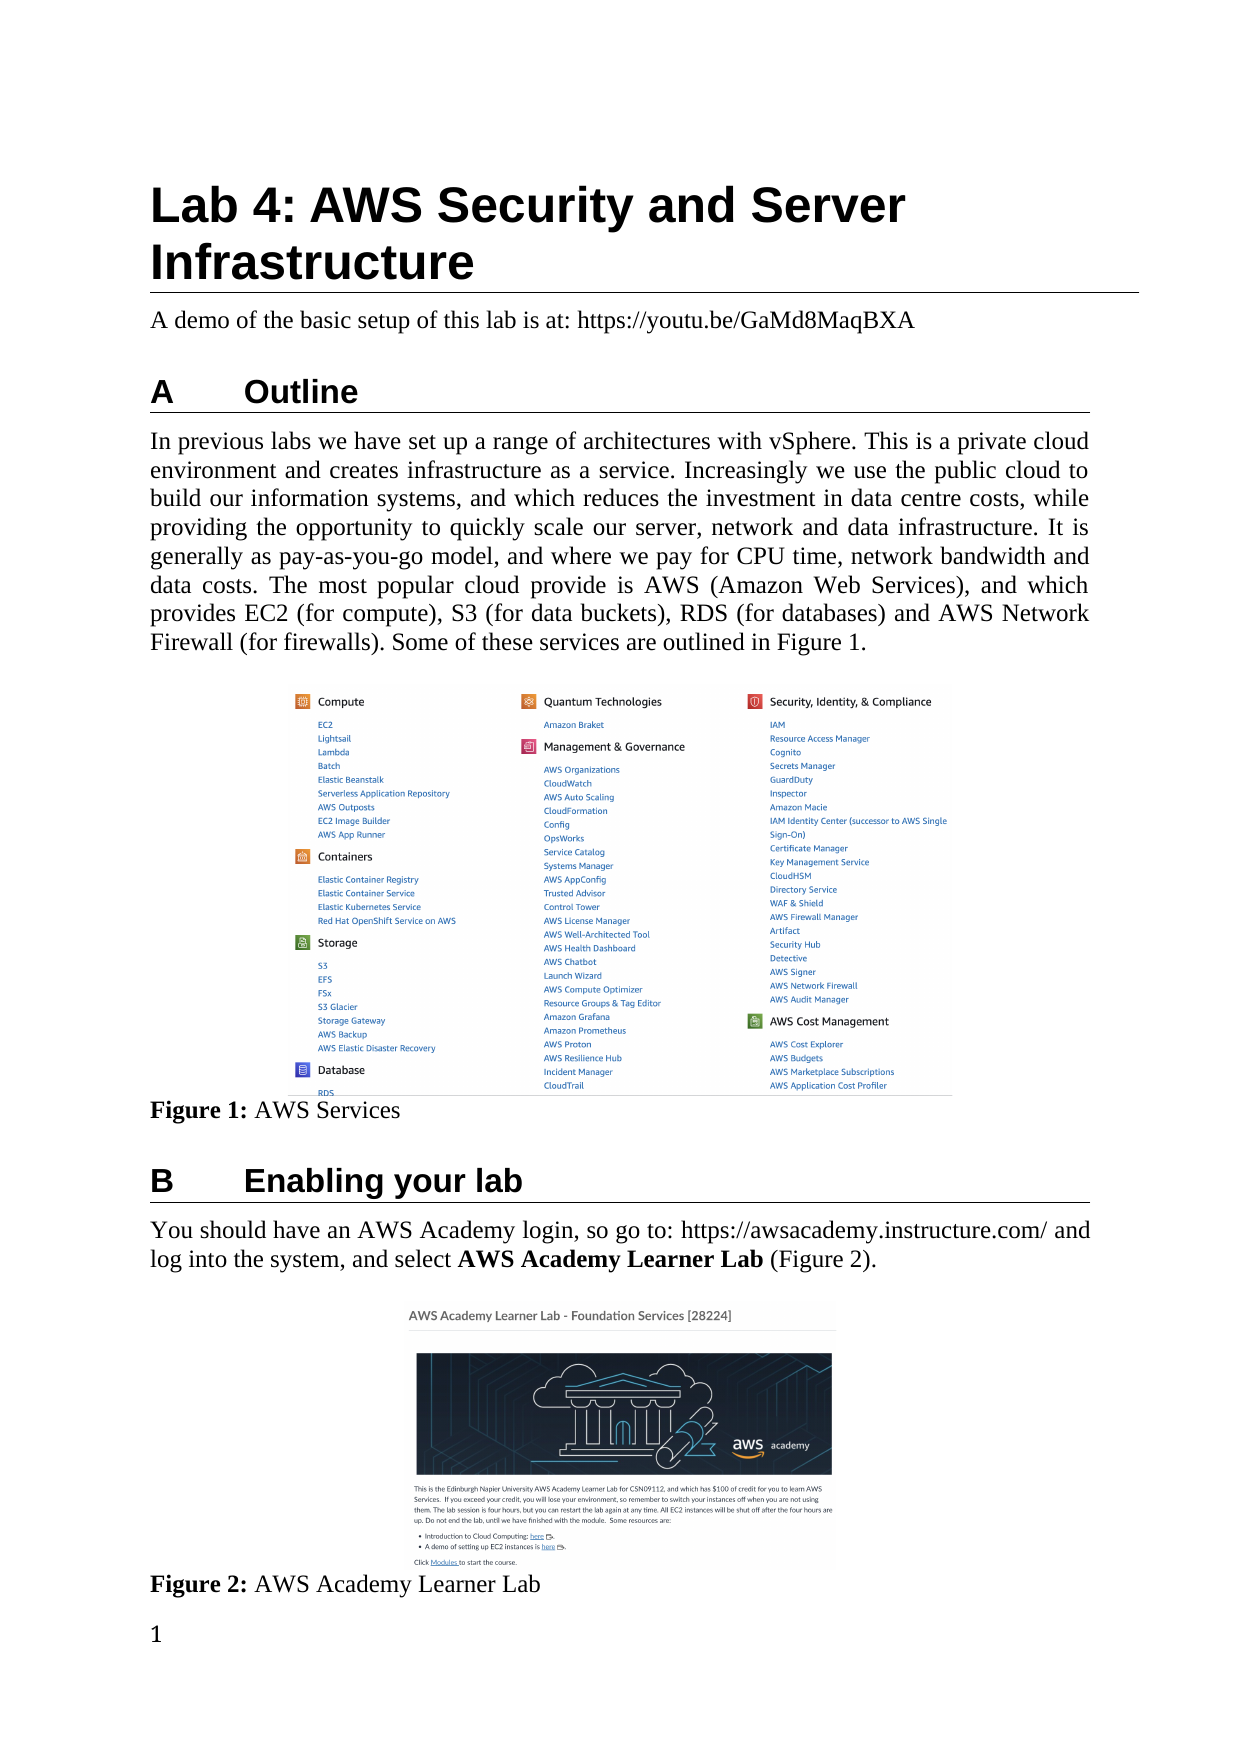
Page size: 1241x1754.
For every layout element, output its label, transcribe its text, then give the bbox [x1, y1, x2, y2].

text A demo of the basic setup of this lab is at: https://youtu.be/GaMd8MaqBXA [150, 306, 1090, 334]
picture [403, 1301, 837, 1570]
text Figure 2: AWS Academy Learner Lab [150, 1569, 1090, 1598]
text You should have an AWS Academy login, so go to: https://awsacademy.instructure.com/ and log into the system, and select AWS Academy Learner Lab (Figure 2). [150, 1215, 1090, 1273]
text In previous labs we have set up a range of architectures with vSphere. This is a private cloud environment and creates infrastructure as a service. Increasingly we use the public cloud to build our information systems, and which reduces the investment in data centre costs, while providing the opportunity to quickly scale our server, network and data infrastructure. It is generally as pay-as-you-go model, and where we pay for CPU time, network bandwidth and data costs. The most popular cloud provide is AWS (Amazon Web Services), and which provides EC2 (for compute), S3 (for data buckets), RDS (for databases) and AWS Network Firewall (for firewalls). Some of these services are outlined in Figure 1. [150, 426, 1090, 656]
subtitle B Enabling your lab [150, 1161, 1090, 1202]
subtitle Lab 4: AWS Security and Server Infrastructure [150, 175, 1139, 292]
subtitle A Outline [150, 372, 1090, 412]
text Figure 1: AWS Services [150, 1095, 1090, 1124]
picture [287, 684, 953, 1096]
